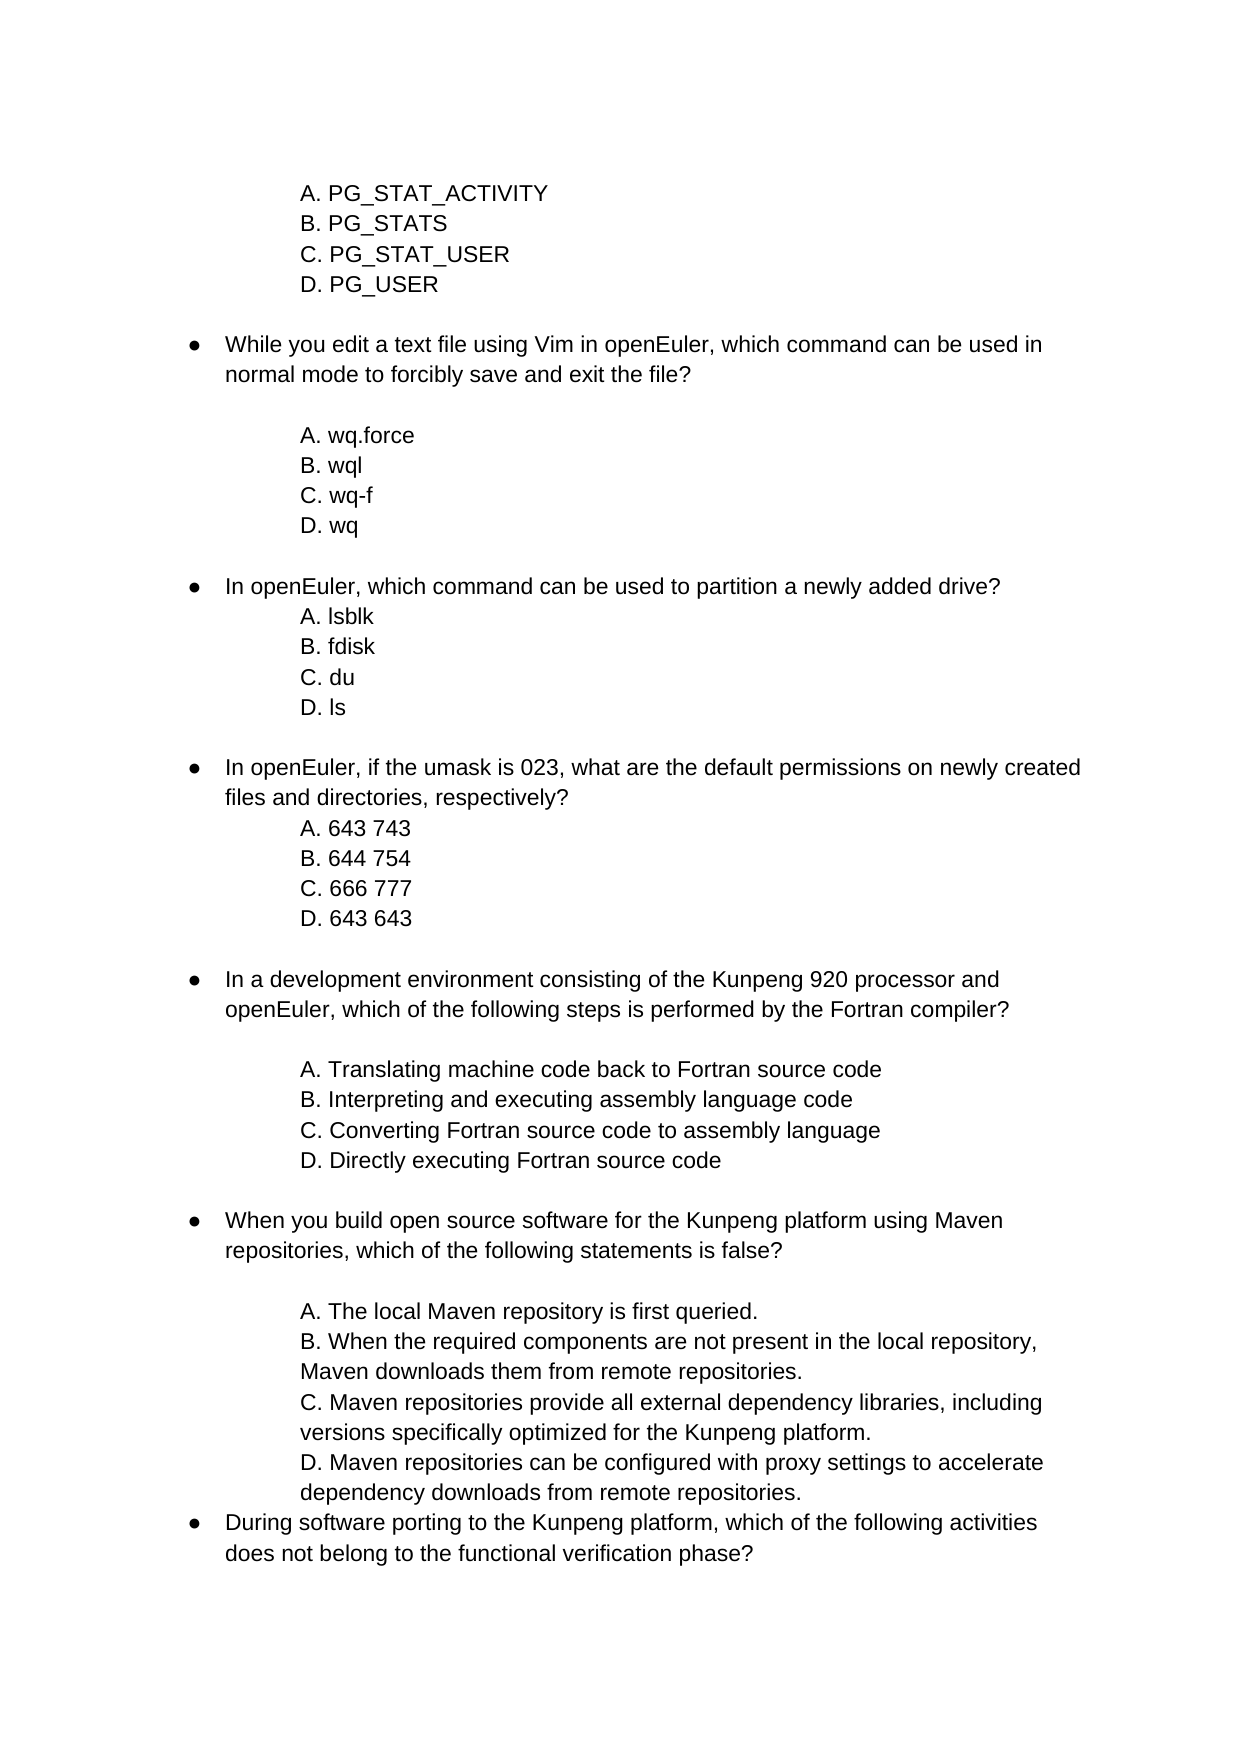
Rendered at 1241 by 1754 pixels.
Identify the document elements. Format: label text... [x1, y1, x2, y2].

text D. 643 643 [300, 905, 1090, 932]
text C. du [300, 663, 1090, 690]
text D. ls [300, 694, 1090, 720]
list In openEuler, if the umask is 023, what are the default permissions on newly created files and directories, respectively? [187, 754, 1090, 811]
text C. wq-f [300, 482, 1090, 509]
text B. wql [300, 452, 1090, 478]
text B. 644 754 [300, 845, 1090, 871]
text D. Maven repositories can be configured with proxy settings to accelerate dependency downloads from remote repositories. [300, 1449, 1090, 1506]
text D. wq [300, 512, 1090, 539]
text C. Converting Fortran source code to assembly language [300, 1117, 1090, 1143]
text A. wq.force [300, 422, 1090, 448]
text B. PG_STATS [300, 210, 1090, 237]
text C. Maven repositories provide all external dependency libraries, including versions specifically optimized for the Kunpeng platform. [300, 1388, 1090, 1445]
text D. Directly executing Fortran source code [300, 1147, 1090, 1173]
text A. Translating machine code back to Fortran source code [300, 1056, 1090, 1083]
text C. PG_STAT_USER [300, 241, 1090, 267]
text D. PG_USER [300, 271, 1090, 297]
text B. fdisk [300, 633, 1090, 660]
list In openEuler, which command can be used to partition a newly added drive? [187, 573, 1090, 599]
text B. When the required components are not present in the local repository, Maven downloads them from remote repositories. [300, 1328, 1090, 1385]
text A. lsblk [300, 603, 1090, 629]
text B. Interpreting and executing assembly language code [300, 1086, 1090, 1113]
text C. 666 777 [300, 875, 1090, 901]
list In a development environment consisting of the Kunpeng 920 processor and openEuler, which of the following steps is performed by the Fortran compiler? [187, 966, 1090, 1022]
list When you build open source software for the Kunpeng platform using Maven repositories, which of the following statements is false? [187, 1207, 1090, 1264]
list While you edit a text file using Vim in openEuler, which command can be used in normal mode to forcibly save and exit the file? [187, 331, 1090, 388]
text A. 643 743 [300, 814, 1090, 841]
text A. PG_STAT_ACTIVITY [300, 180, 1090, 207]
text A. The local Maven repository is first queried. [300, 1298, 1090, 1324]
list During software porting to the Kunpeng platform, which of the following activities does not belong to the functional verification phase? [187, 1509, 1090, 1566]
